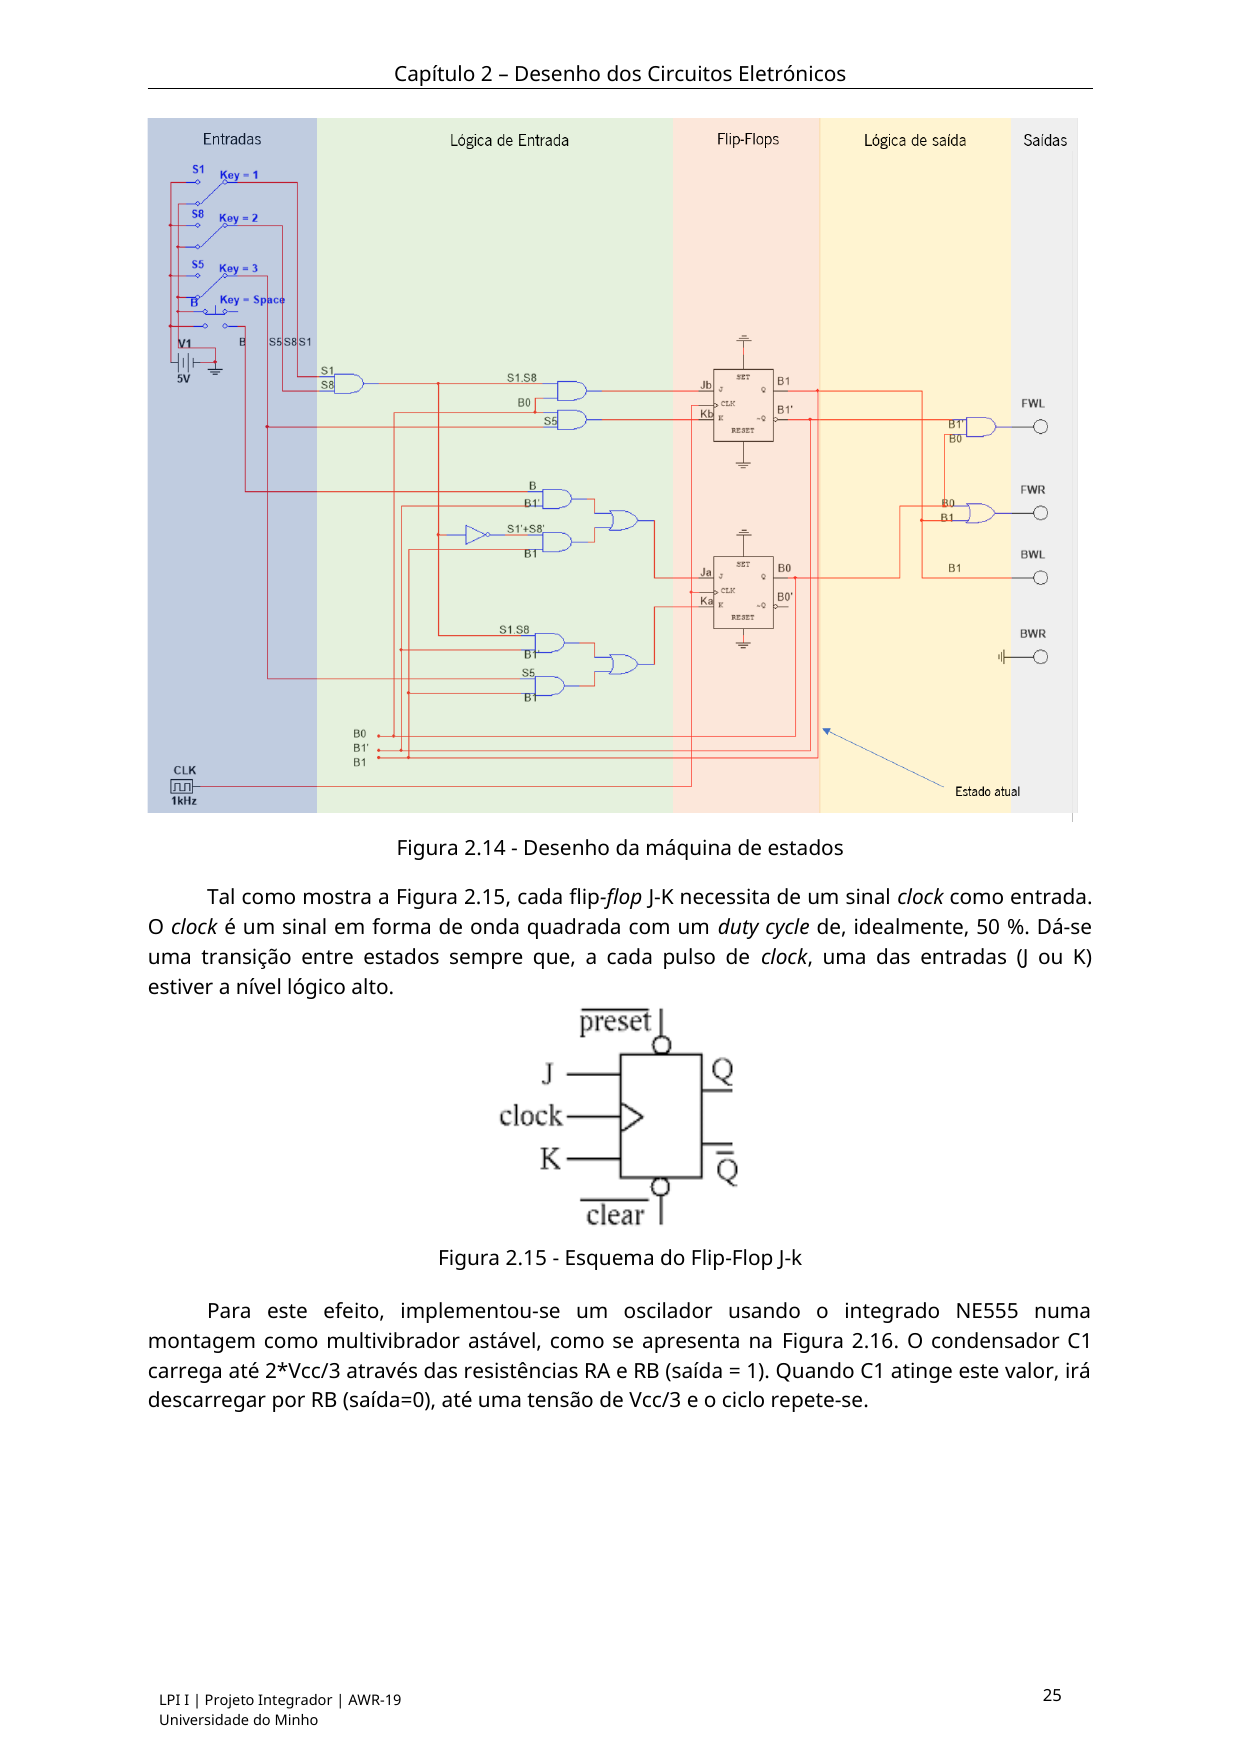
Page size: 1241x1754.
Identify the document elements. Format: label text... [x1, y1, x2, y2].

text Tal como mostra a Figura 2.15, cada flip-flop J-K necessita de um sinal clock como entrada. O clock é um sinal em forma de onda quadrada com um duty cycle de, idealmente, 50 %. Dá-se uma transição entre estados sempre que, a cada pulso de clock, uma das entradas (J ou K) estiver a nível lógico alto. [148, 882, 1092, 1000]
picture [147, 118, 1093, 822]
picture [496, 1001, 744, 1231]
text Figura 2.14 - Desenho da máquina de estados [148, 833, 1092, 862]
text Para este efeito, implementou-se um oscilador usando o integrado NE555 numa montagem como multivibrador astável, como se apresenta na Figura 2.16. O condensador C1 carrega até 2*Vcc/3 através das resistências RA e RB (saída = 1). Quando C1 atinge este valor, irá descarregar por RB (saída=0), até uma tensão de Vcc/3 e o ciclo repete-se. [148, 1296, 1092, 1414]
